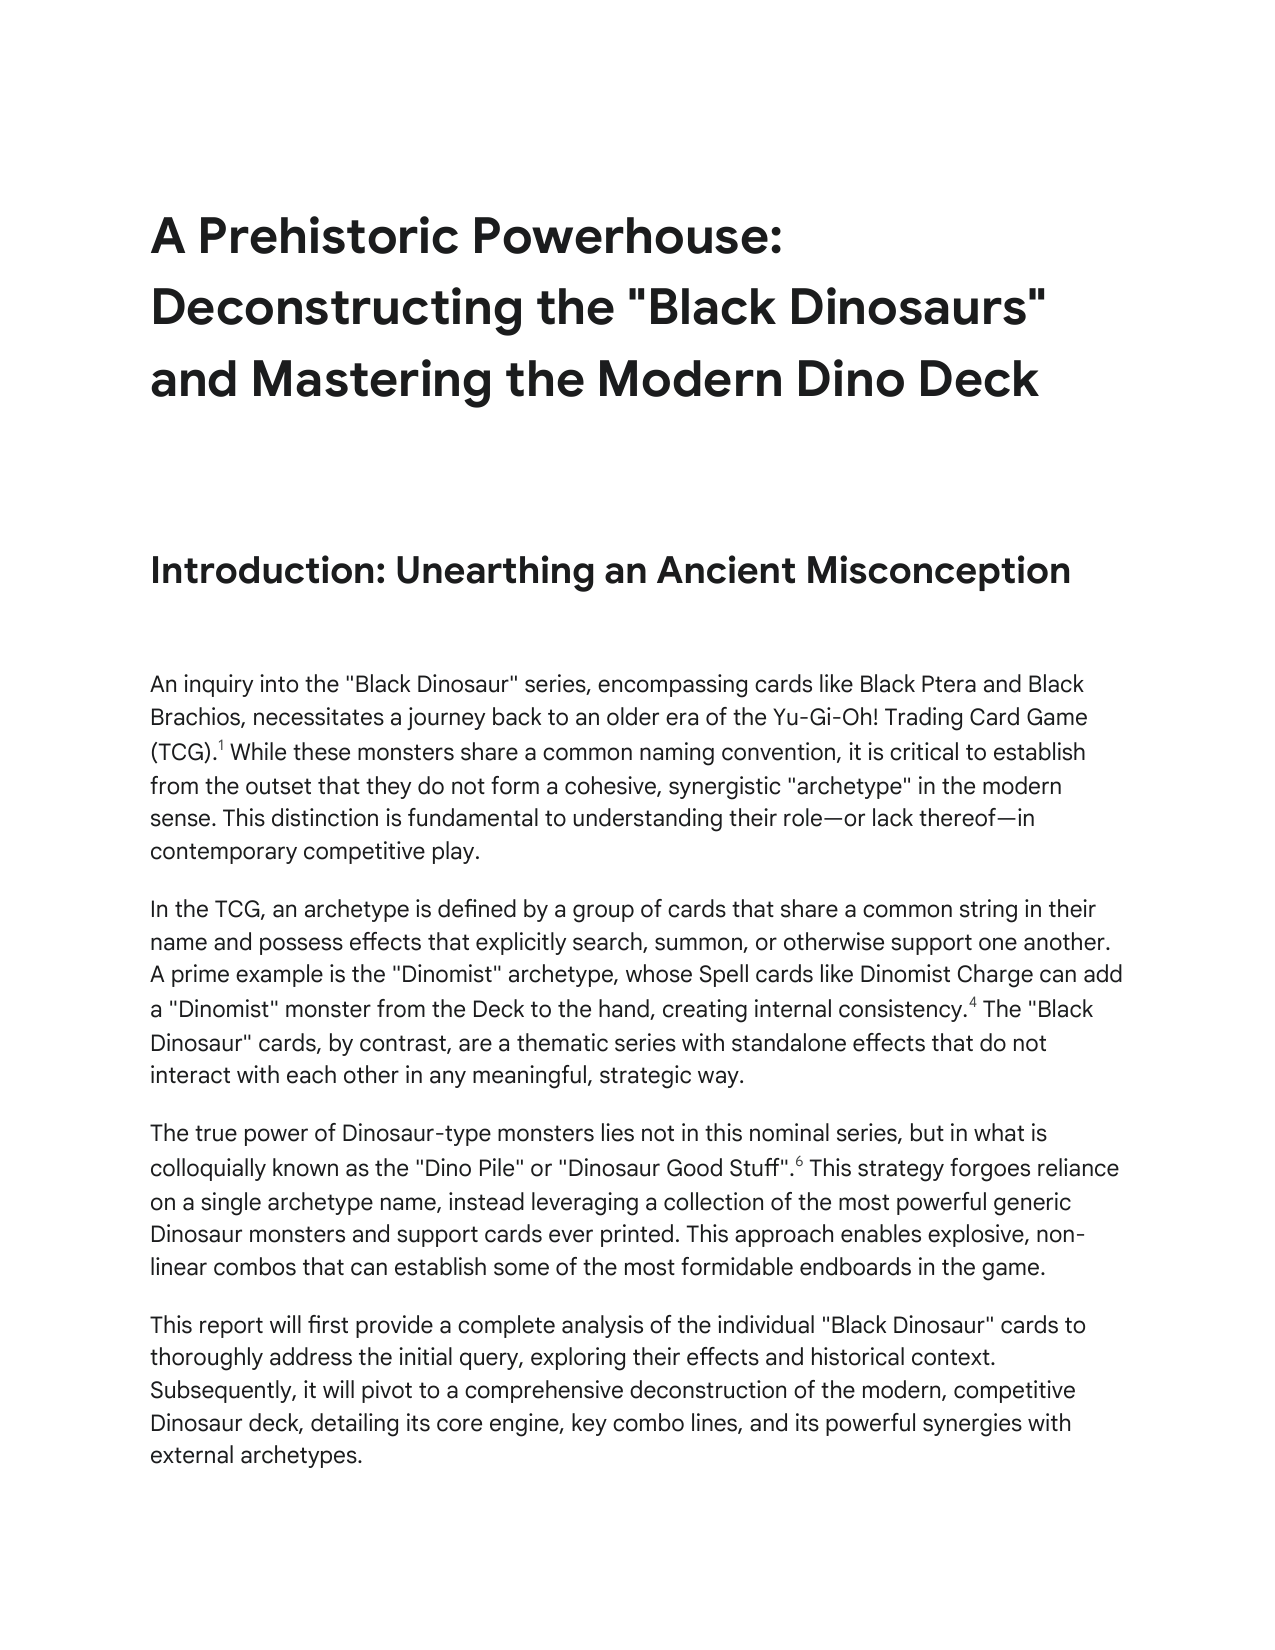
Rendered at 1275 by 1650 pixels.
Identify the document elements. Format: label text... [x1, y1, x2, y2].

text The true power of Dinosaur-type monsters lies not in this nominal series, but in what is colloquially known as the "Dino Pile" or "Dinosaur Good Stuff".6 This strategy forgoes reliance on a single archetype name, instead leveraging a collection of the most powerful generic Dinosaur monsters and support cards ever printed. This approach enables explosive, non-linear combos that can establish some of the most formidable endboards in the game. [150, 1119, 1125, 1282]
text In the TCG, an archetype is defined by a group of cards that share a common string in their name and possess effects that explicitly search, summon, or otherwise support one another. A prime example is the "Dinomist" archetype, whose Spell cards like Dinomist Charge can add a "Dinomist" monster from the Deck to the hand, creating internal consistency.4 The "Black Dinosaur" cards, by contrast, are a thematic series with standalone effects that do not interact with each other in any meaningful, strategic way. [150, 895, 1125, 1090]
text An inquiry into the "Black Dinosaur" series, encompassing cards like Black Ptera and Black Brachios, necessitates a journey back to an older era of the Yu-Gi-Oh! Trading Card Game (TCG).1 While these monsters share a common naming convention, it is critical to establish from the outset that they do not form a cohesive, synergistic "archetype" in the modern sense. This distinction is fundamental to understanding their role—or lack thereof—in contemporary competitive play. [150, 671, 1125, 866]
subtitle A Prehistoric Powerhouse: Deconstructing the "Black Dinosaurs" and Mastering the Modern Dino Deck [150, 205, 1125, 410]
subtitle Introduction: Unearthing an Ancient Misconception [150, 547, 1125, 594]
text This report will first provide a complete analysis of the individual "Black Dinosaur" cards to thoroughly address the initial query, exploring their effects and historical context. Subsequently, it will pivot to a comprehensive deconstruction of the modern, competitive Dinosaur deck, detailing its core engine, key combo lines, and its powerful synergies with external archetypes. [150, 1311, 1125, 1470]
